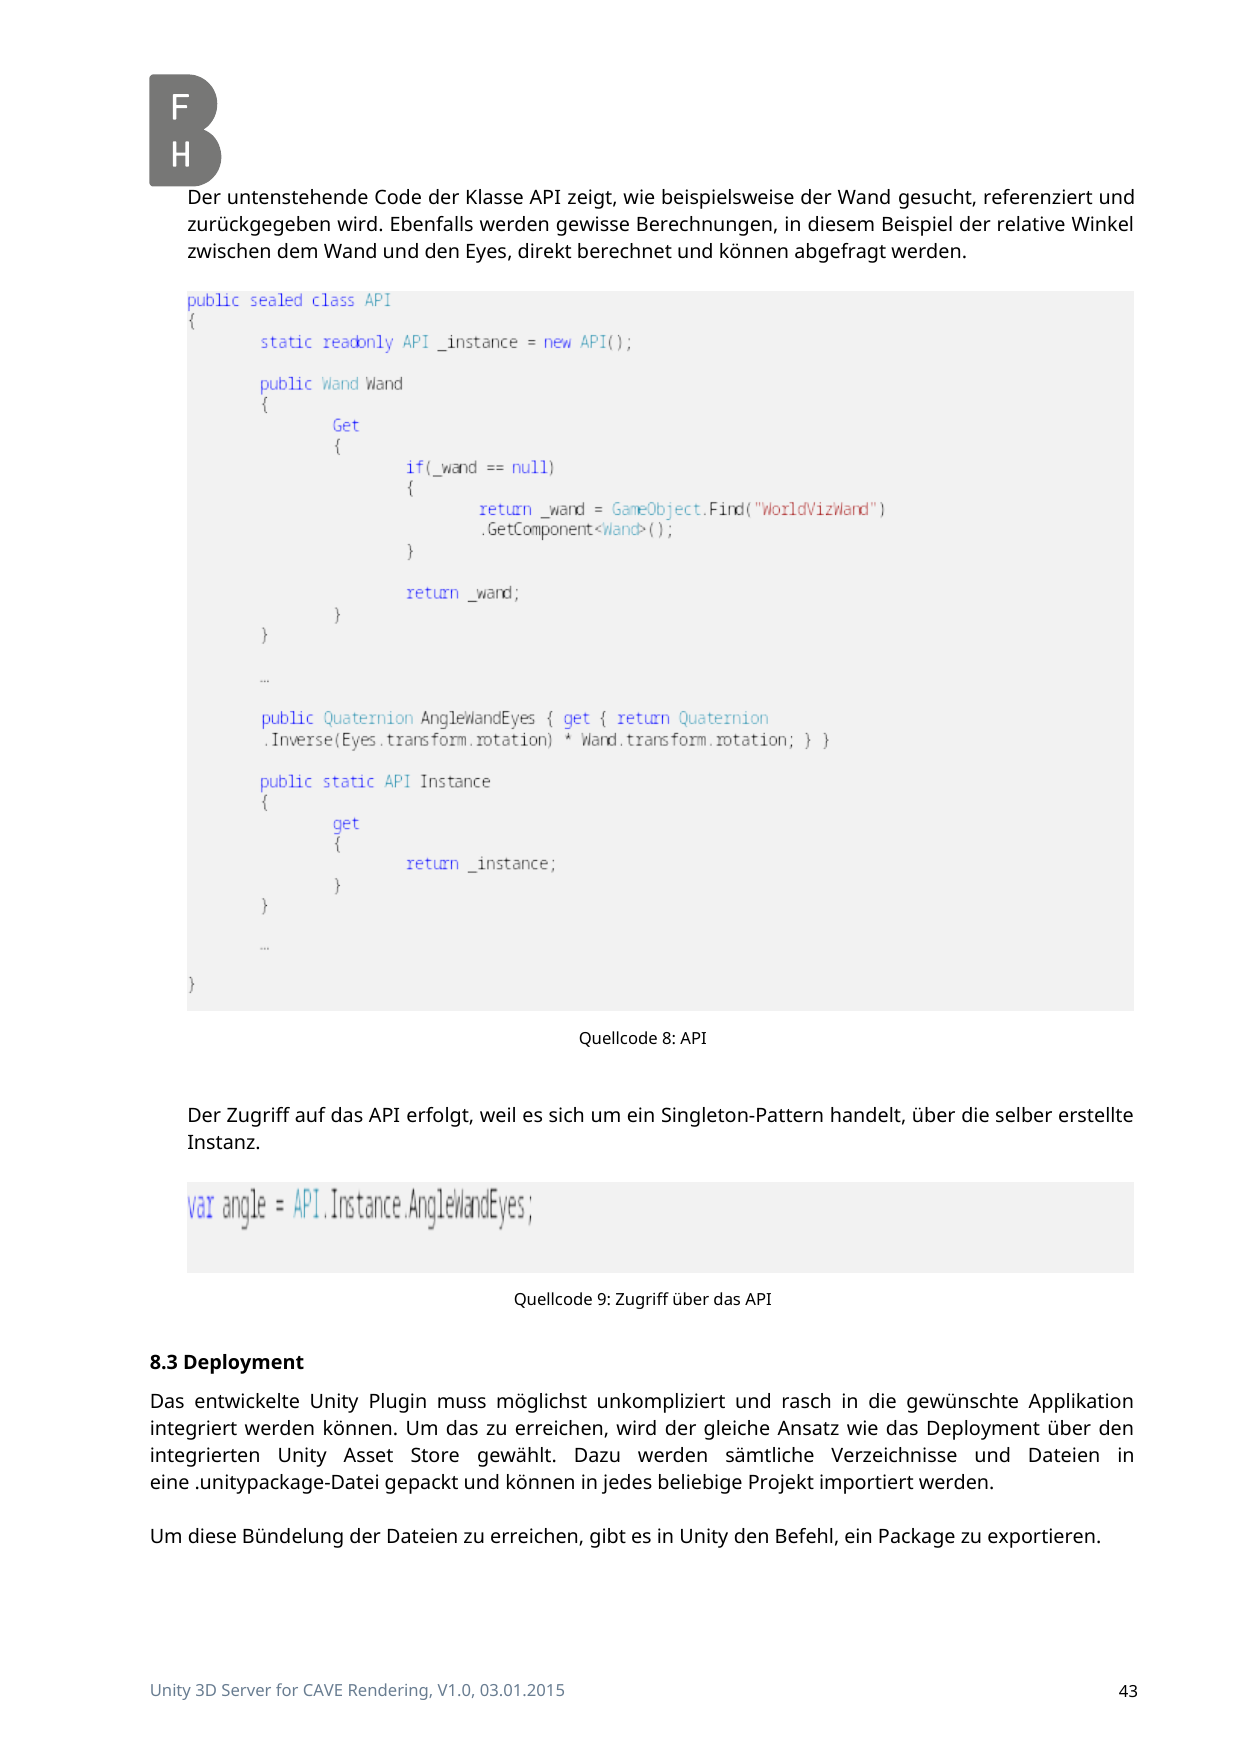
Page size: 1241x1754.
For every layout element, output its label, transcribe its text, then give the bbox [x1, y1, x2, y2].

list Der untenstehende Code der Klasse API zeigt, wie beispielsweise der Wand gesucht, referenziert und zurückgegeben wird. Ebenfalls werden gewisse Berechnungen, in diesem Beispiel der relative Winkel zwischen dem Wand und den Eyes, direkt berechnet und können abgefragt werden. [187, 183, 1136, 264]
text Um diese Bündelung der Dateien zu erreichen, gibt es in Unity den Befehl, ein Package zu exportieren. [149, 1523, 1136, 1549]
text Quellcode 8: API [149, 1024, 1136, 1049]
text Quellcode 9: Zugriff über das API [149, 1285, 1136, 1311]
list Der Zugriff auf das API erfolgt, weil es sich um ein Singleton-Pattern handelt, über die selber erstellte Instanz. [187, 1101, 1136, 1155]
subtitle Deployment [149, 1348, 1136, 1375]
text Das entwickelte Unity Plugin muss möglichst unkompliziert und rasch in die gewünschte Applikation integriert werden können. Um das zu erreichen, wird der gleiche Ansatz wie das Deployment über den integrierten Unity Asset Store gewählt. Dazu werden sämtliche Verzeichnisse und Dateien in eine .unitypackage-Datei gepackt und können in jedes beliebige Projekt importiert werden. [149, 1388, 1136, 1496]
